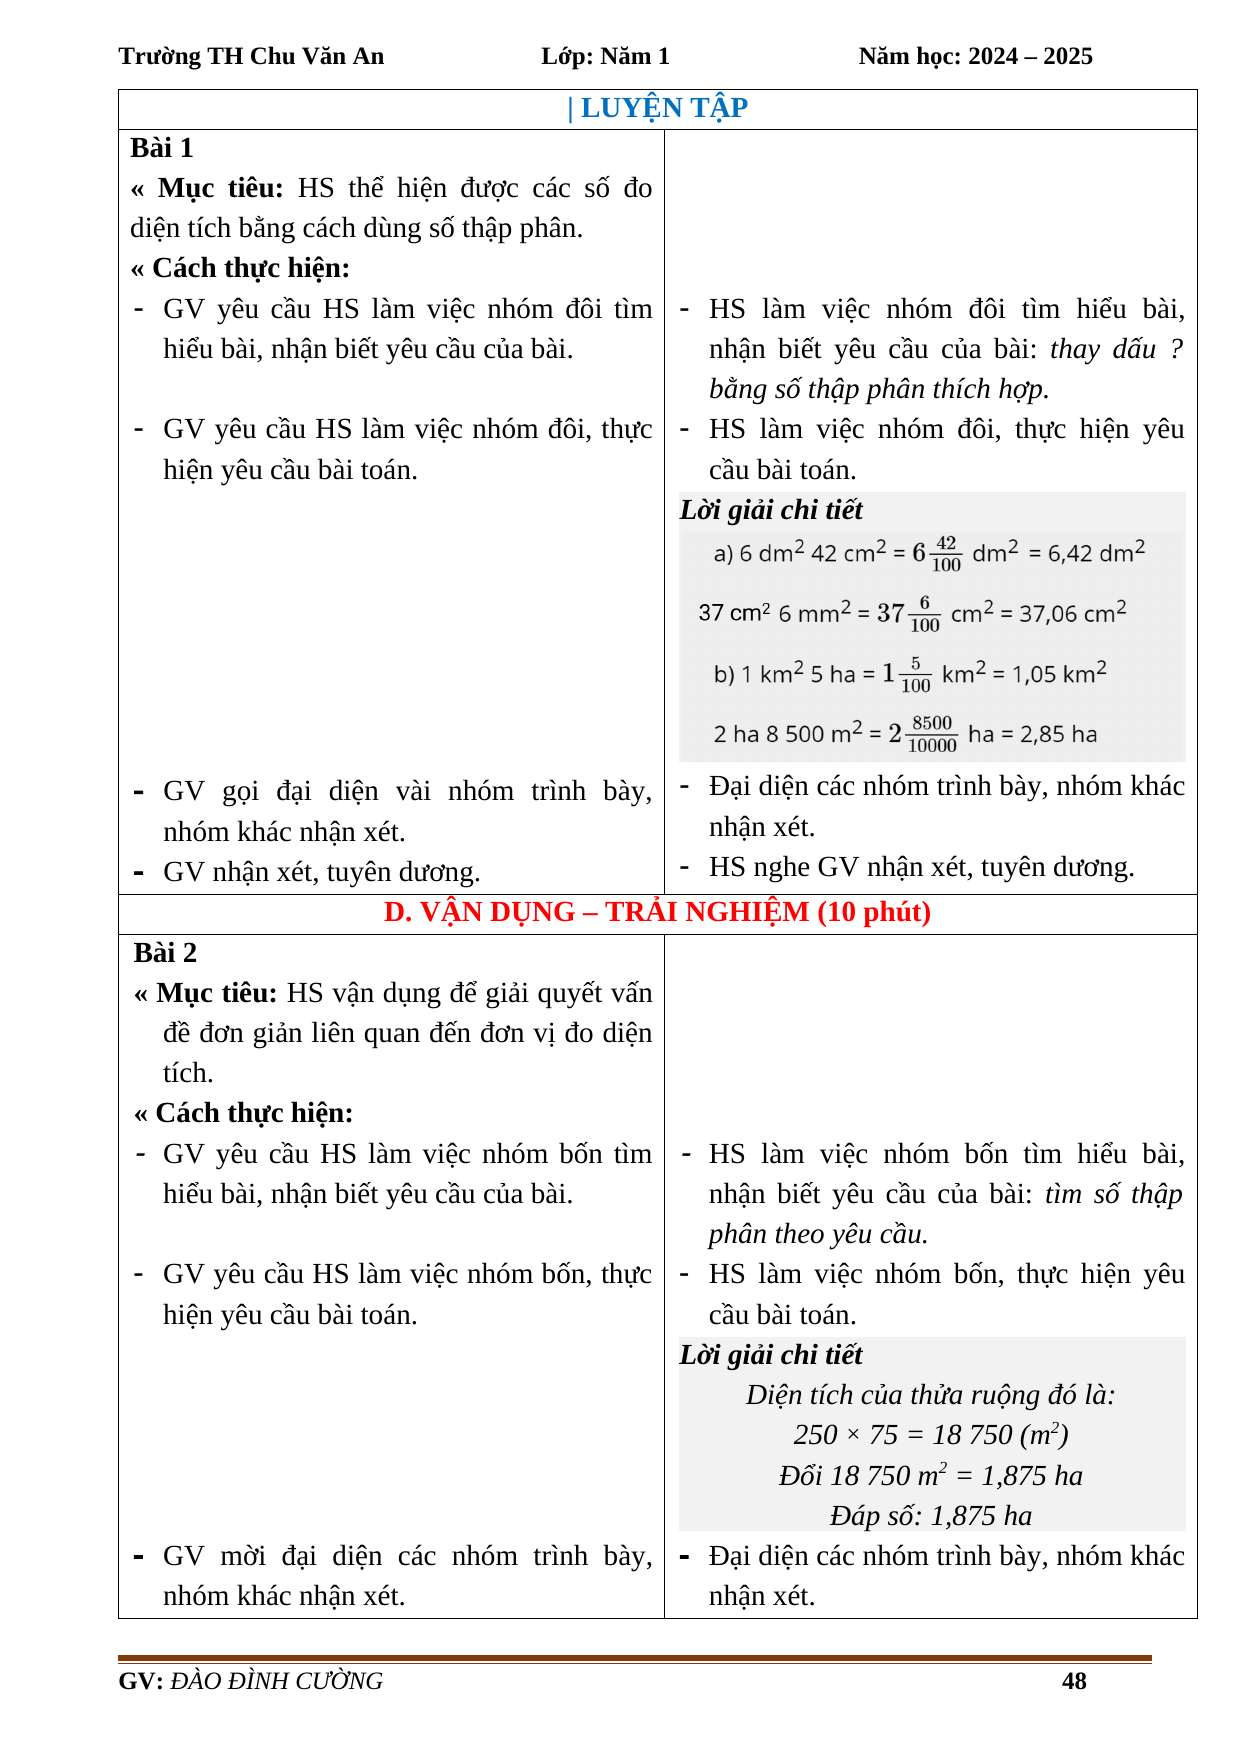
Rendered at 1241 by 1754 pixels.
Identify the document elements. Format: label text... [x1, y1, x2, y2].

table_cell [665, 935, 1197, 1618]
table_cell HS làm việc nhóm đôi tìm hiểu bài, nhận biết yêu cầu của bài: thay dấu ? bằng số thập phân thích hợp. HS làm việc nhóm đôi, thực hiện yêu cầu bài toán. Lời giải chi tiết Đại diện các nhóm trình bày, nhóm khác nhận xét. HS nghe GV nhận xét, tuyên dương. [665, 130, 1197, 893]
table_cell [119, 935, 664, 1618]
table_cell Bài 1 « Mục tiêu: HS thể hiện được các số đo diện tích bằng cách dùng số thập phân. « Cách thực hiện: GV yêu cầu HS làm việc nhóm đôi tìm hiểu bài, nhận biết yêu cầu của bài. GV yêu cầu HS làm việc nhóm đôi, thực hiện yêu cầu bài toán. GV gọi đại diện vài nhóm trình bày, nhóm khác nhận xét. GV nhận xét, tuyên dương. [119, 130, 664, 893]
table_cell D. VẬN DỤNG – TRẢI NGHIỆM (10 phút) [119, 895, 1197, 934]
table_cell | LUYỆN TẬP [119, 90, 1197, 129]
